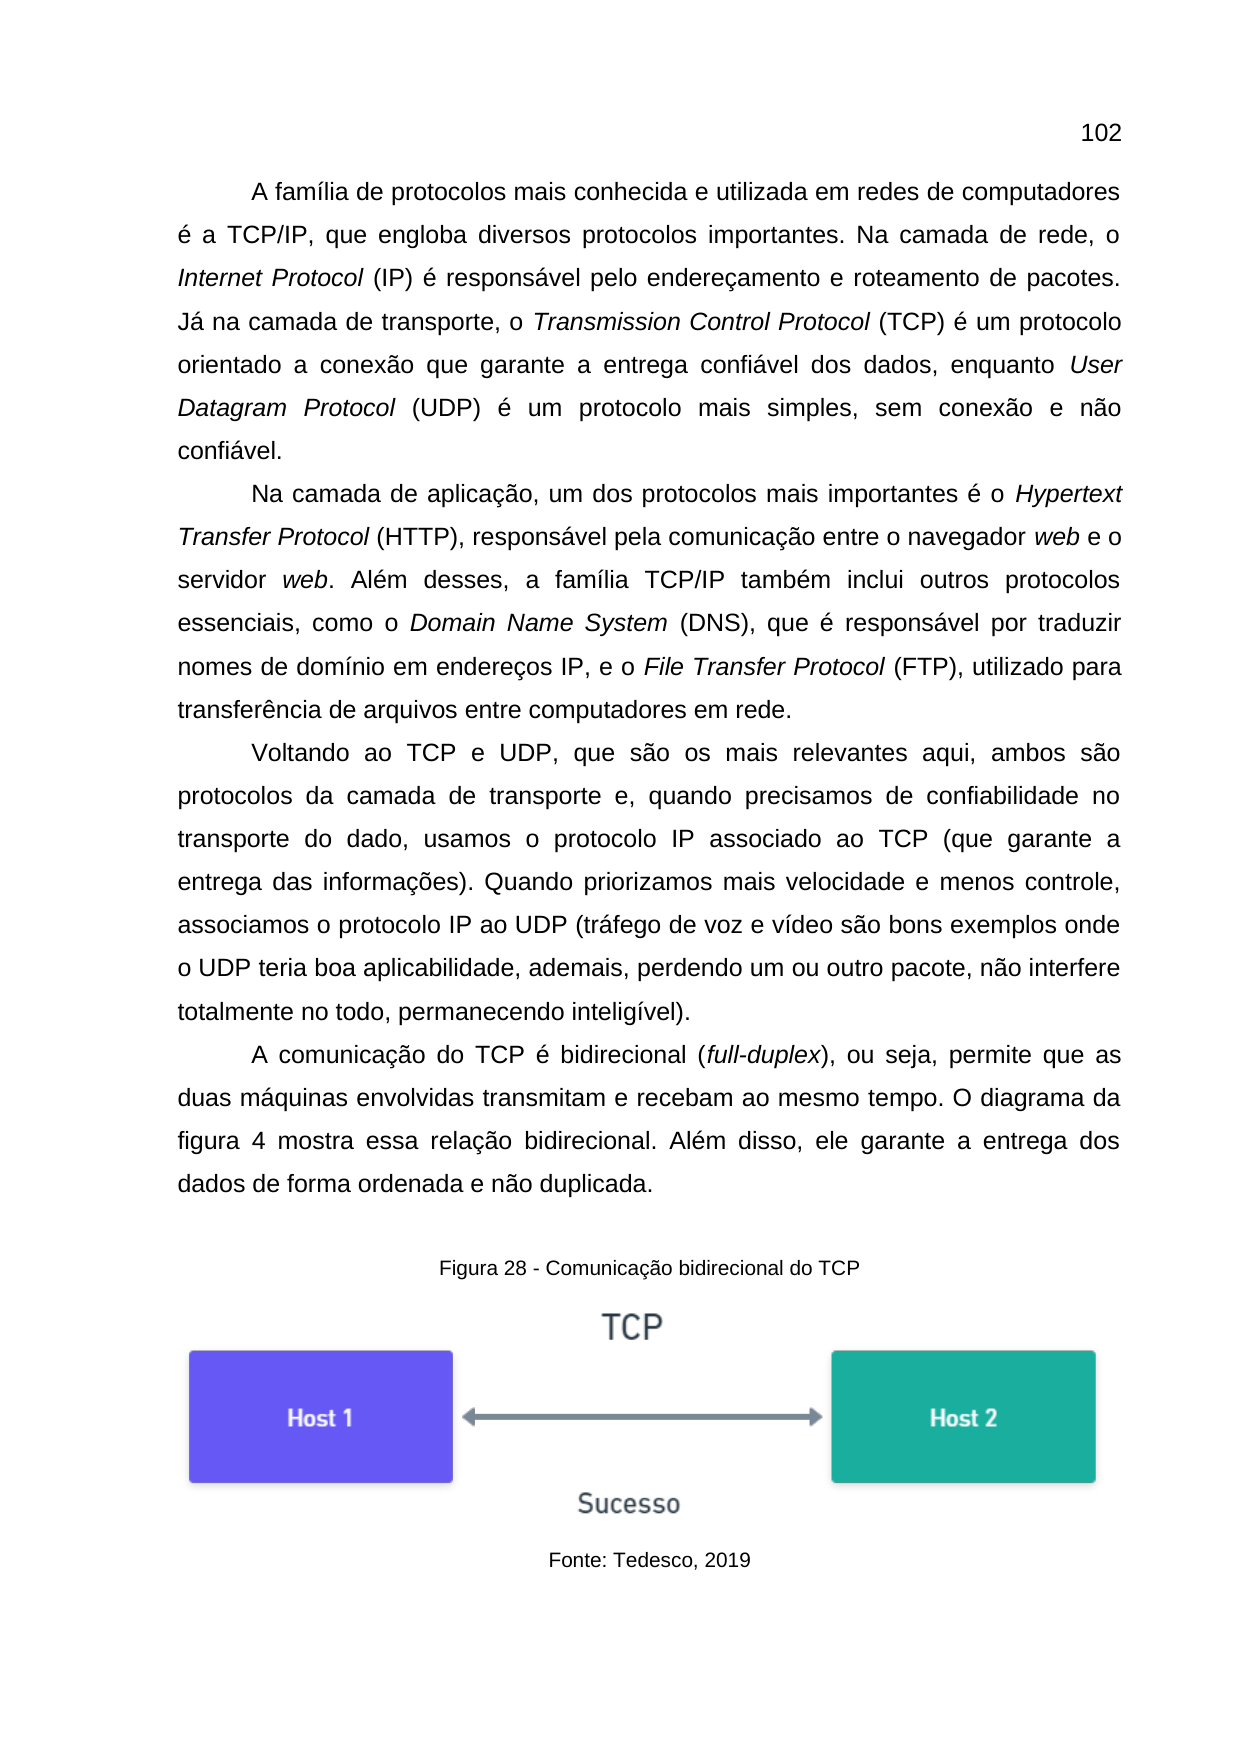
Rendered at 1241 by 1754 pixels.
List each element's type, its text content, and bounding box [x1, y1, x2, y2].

text Fonte: Tedesco, 2019 [177, 1548, 1122, 1572]
text A família de protocolos mais conhecida e utilizada em redes de computadores é a TCP/IP, que engloba diversos protocolos importantes. Na camada de rede, o Internet Protocol (IP) é responsável pelo endereçamento e roteamento de pacotes. Já na camada de transporte, o Transmission Control Protocol (TCP) é um protocolo orientado a conexão que garante a entrega confiável dos dados, enquanto User Datagram Protocol (UDP) é um protocolo mais simples, sem conexão e não confiável. [177, 177, 1122, 465]
text Voltando ao TCP e UDP, que são os mais relevantes aqui, ambos são protocolos da camada de transporte e, quando precisamos de confiabilidade no transporte do dado, usamos o protocolo IP associado ao TCP (que garante a entrega das informações). Quando priorizamos mais velocidade e menos controle, associamos o protocolo IP ao UDP (tráfego de voz e vídeo são bons exemplos onde o UDP teria boa aplicabilidade, ademais, perdendo um ou outro pacote, não interfere totalmente no todo, permanecendo inteligível). [177, 738, 1122, 1025]
text Na camada de aplicação, um dos protocolos mais importantes é o Hypertext Transfer Protocol (HTTP), responsável pela comunicação entre o navegador web e o servidor web. Além desses, a família TCP/IP também inclui outros protocolos essenciais, como o Domain Name System (DNS), que é responsável por traduzir nomes de domínio em endereços IP, e o File Transfer Protocol (FTP), utilizado para transferência de arquivos entre computadores em rede. [177, 479, 1122, 723]
text A comunicação do TCP é bidirecional (full-duplex), ou seja, permite que as duas máquinas envolvidas transmitam e recebam ao mesmo tempo. O diagrama da figura 4 mostra essa relação bidirecional. Além disso, ele garante a entrega dos dados de forma ordenada e não duplicada. [177, 1040, 1122, 1198]
picture [177, 1289, 1108, 1534]
